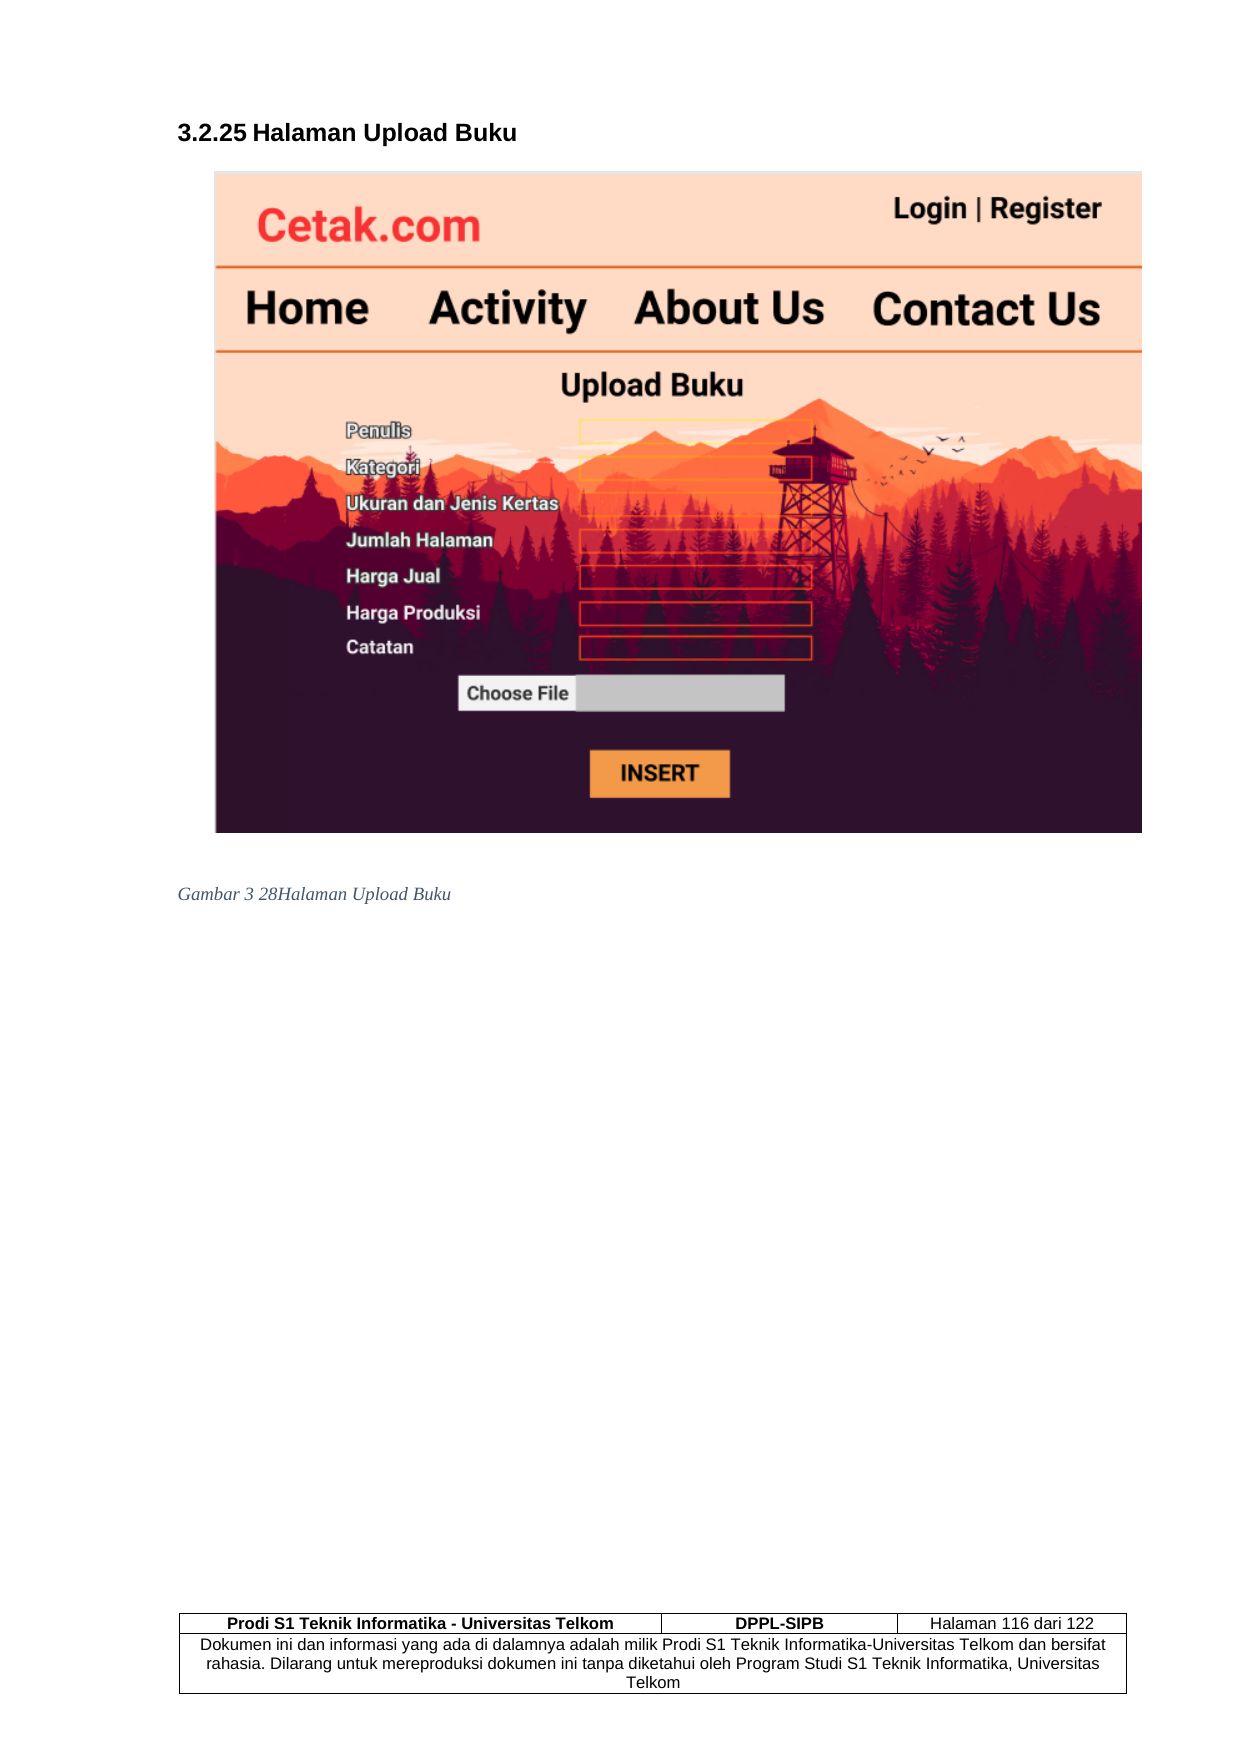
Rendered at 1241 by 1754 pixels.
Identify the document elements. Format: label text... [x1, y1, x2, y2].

text Gambar 3 28Halaman Upload Buku [177, 882, 1122, 904]
subtitle Halaman Upload Buku [177, 118, 1122, 147]
picture [214, 171, 1142, 833]
